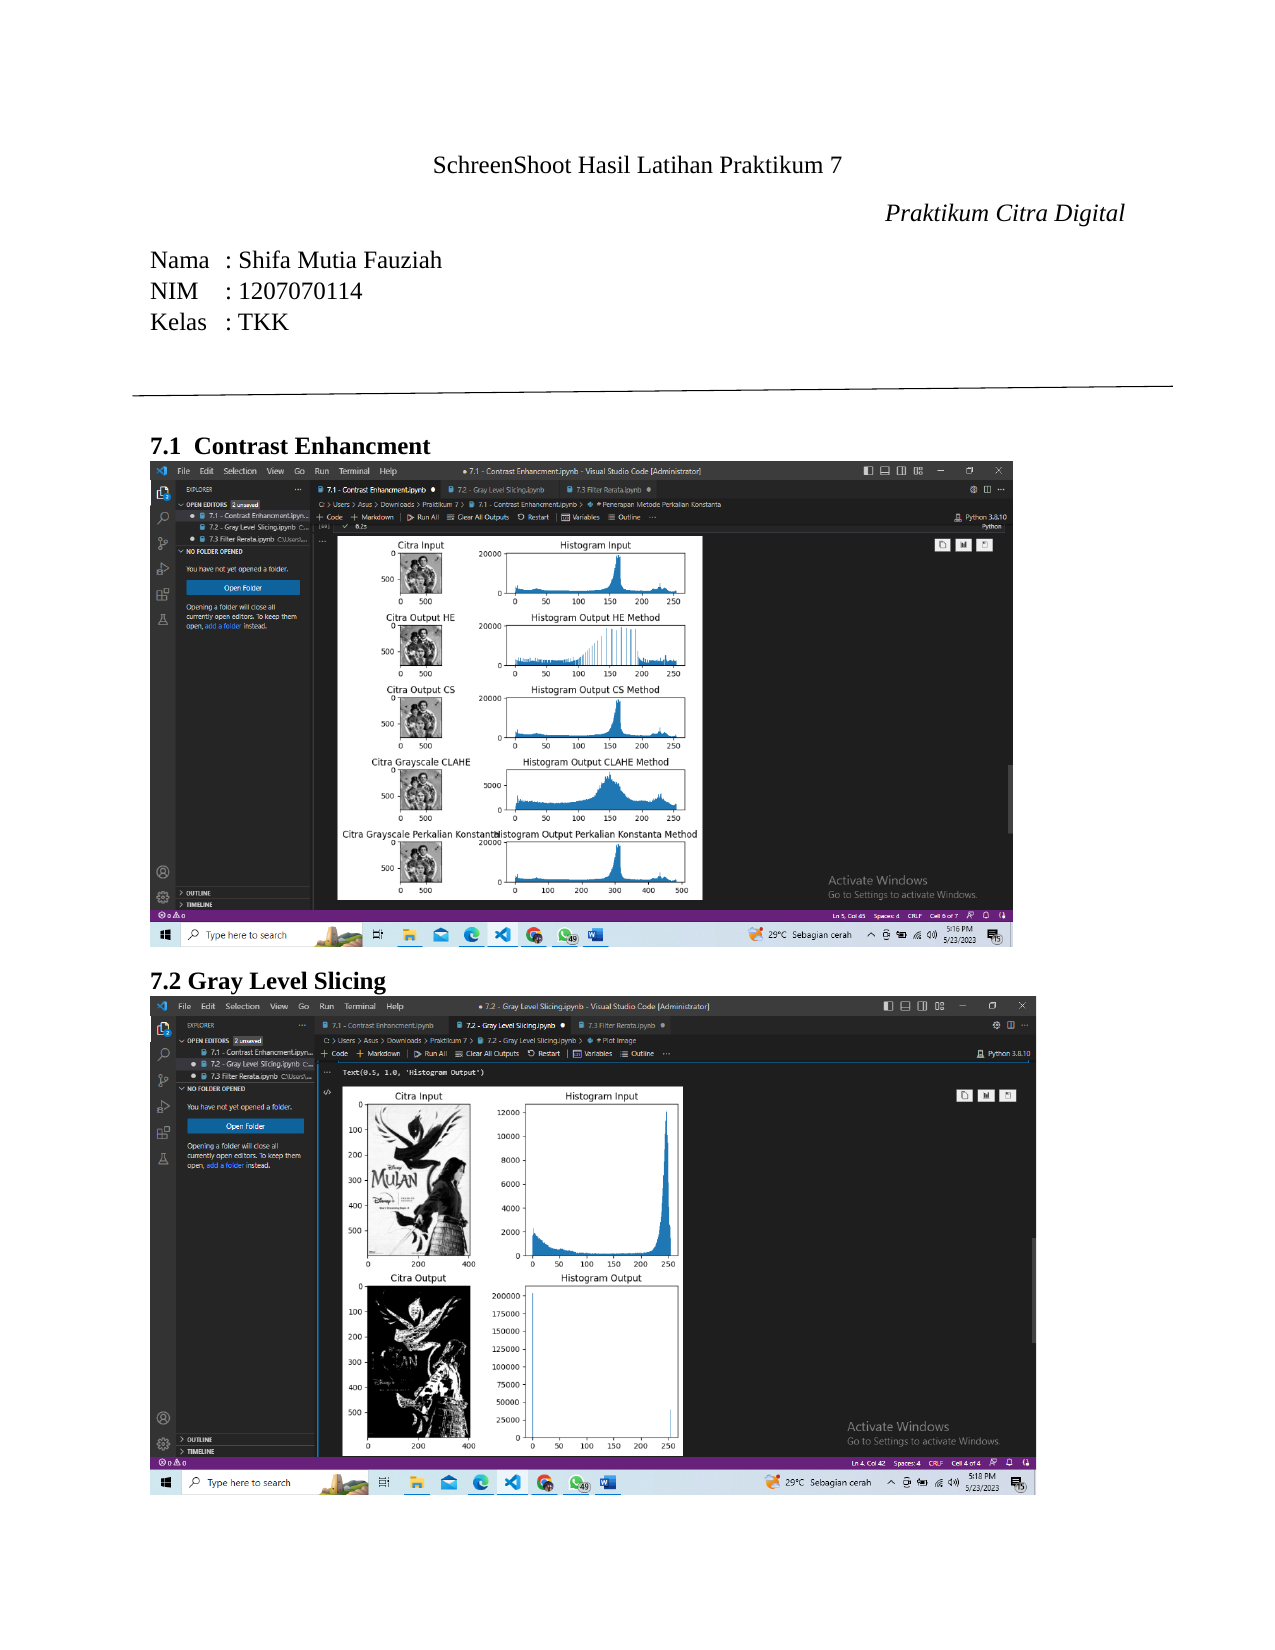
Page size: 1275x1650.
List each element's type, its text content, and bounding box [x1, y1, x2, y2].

text Nama : Shifa Mutia Fauziah [150, 245, 1125, 274]
text Kelas : TKK [150, 307, 1125, 336]
picture [150, 461, 1013, 947]
text Praktikum Citra Digital [150, 198, 1125, 226]
subtitle Contrast Enhancment [150, 431, 1125, 459]
text NIM : 1207070114 [150, 276, 1125, 305]
picture [150, 996, 1037, 1495]
text SchreenShoot Hasil Latihan Praktikum 7 [150, 150, 1125, 179]
subtitle Gray Level Slicing [150, 966, 1125, 994]
